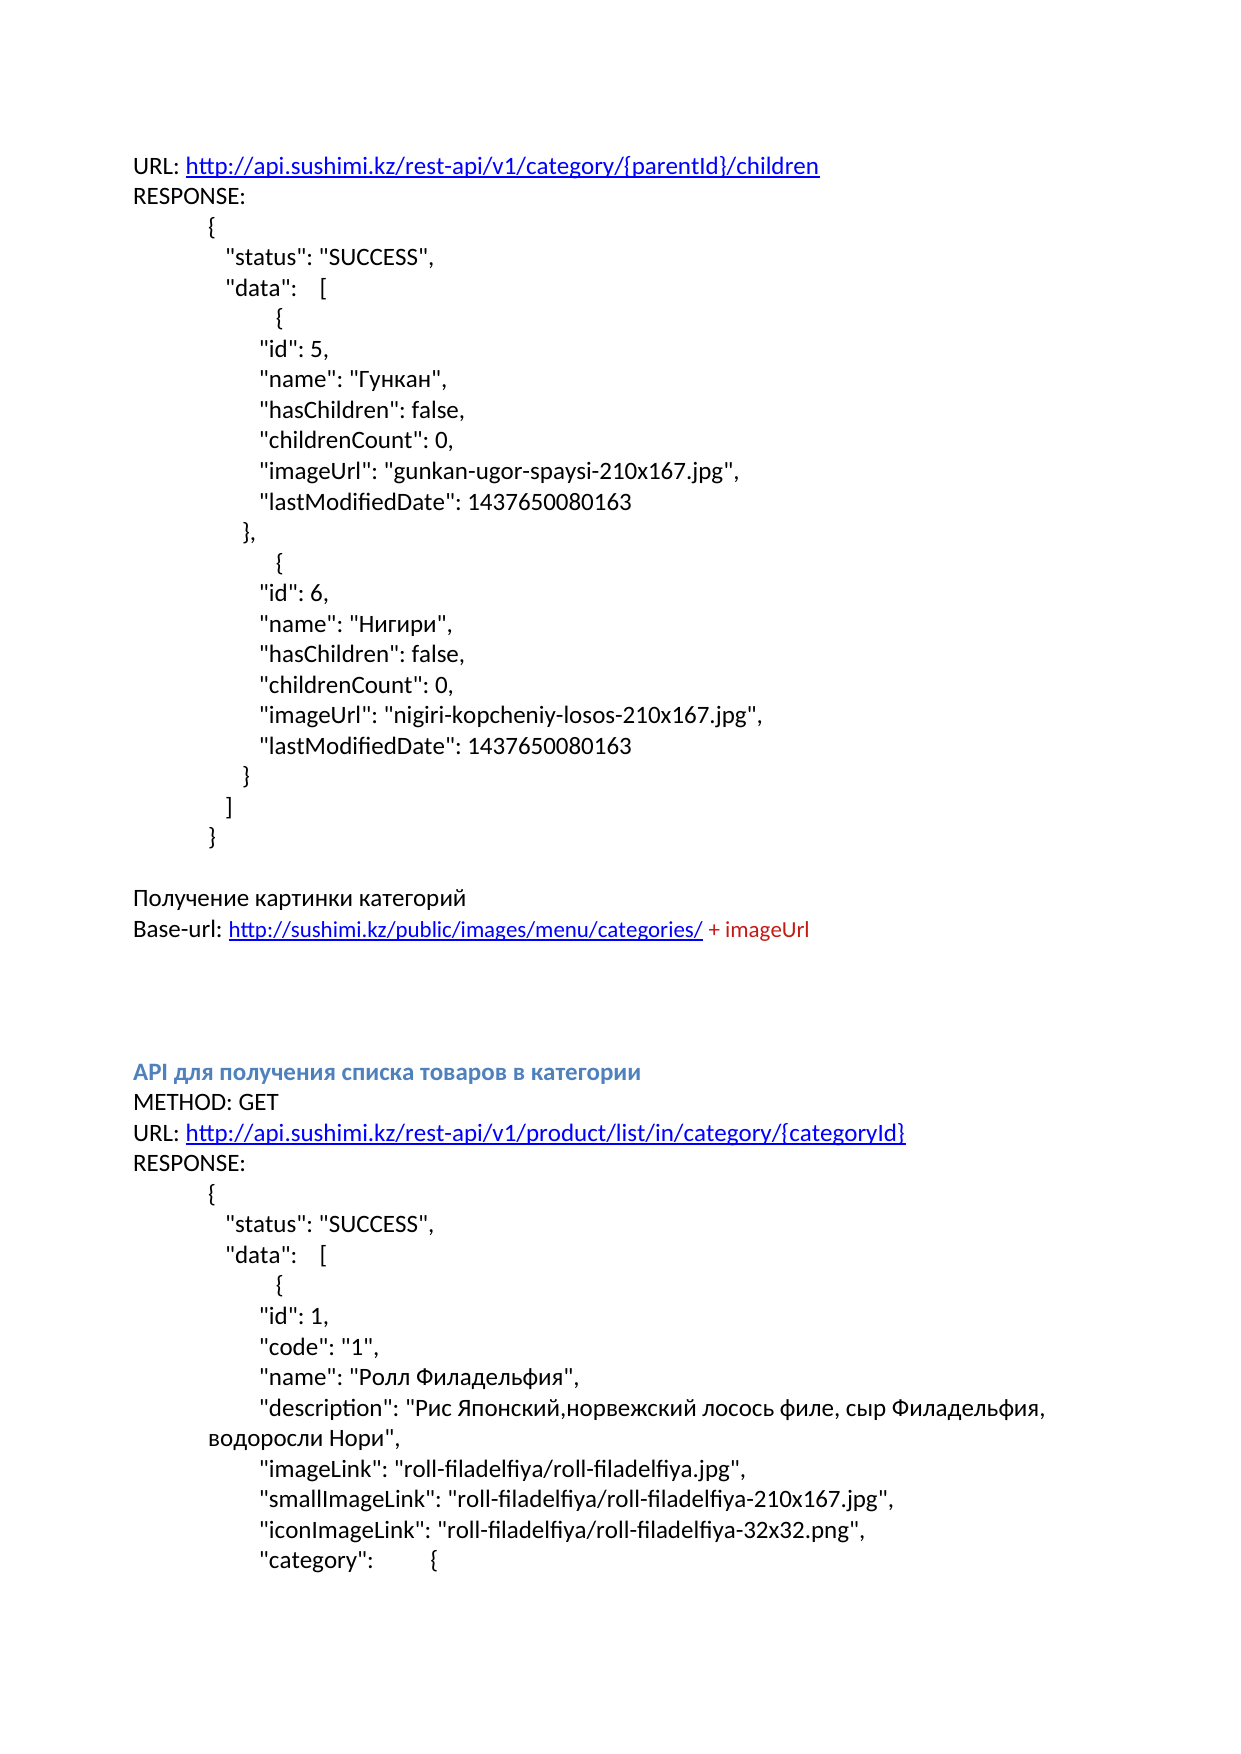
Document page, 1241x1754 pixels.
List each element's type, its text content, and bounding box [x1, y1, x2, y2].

text { [208, 1269, 1108, 1300]
text Получение картинки категорий [133, 882, 1108, 913]
text "imageUrl": "gunkan-ugor-spaysi-210x167.jpg", [208, 455, 1108, 486]
text "name": "Ролл Филадельфия", [208, 1361, 1108, 1392]
text "category": { [208, 1544, 1108, 1575]
text "data": [ [208, 272, 1108, 303]
text { [208, 547, 1108, 577]
text "iconImageLink": "roll-filadelfiya/roll-filadelfiya-32x32.png", [208, 1514, 1108, 1544]
text "description": "Рис Японский,норвежский лосось филе, сыр Филадельфия, водоросли Нори", [208, 1392, 1108, 1453]
text "imageLink": "roll-filadelfiya/roll-filadelfiya.jpg", [208, 1453, 1108, 1483]
text Base-url: http://sushimi.kz/public/images/menu/categories/ + imageUrl [133, 913, 1108, 943]
text "childrenCount": 0, [208, 669, 1108, 699]
text "smallImageLink": "roll-filadelfiya/roll-filadelfiya-210x167.jpg", [208, 1483, 1108, 1514]
text RESPONSE: [133, 181, 1108, 211]
text "imageUrl": "nigiri-kopcheniy-losos-210x167.jpg", [208, 699, 1108, 730]
text "name": "Гункан", [208, 364, 1108, 394]
text URL: http://api.sushimi.kz/rest-api/v1/product/list/in/category/{categoryId} [133, 1117, 1108, 1147]
text URL: http://api.sushimi.kz/rest-api/v1/category/{parentId}/children [133, 150, 1108, 181]
text { [208, 303, 1108, 333]
text "id": 1, [208, 1300, 1108, 1331]
text "name": "Нигири", [208, 608, 1108, 638]
text "status": "SUCCESS", [208, 1208, 1108, 1239]
text ] [208, 791, 1108, 821]
text "lastModifiedDate": 1437650080163 [208, 486, 1108, 516]
subtitle API для получения списка товаров в категории [133, 1056, 1108, 1086]
text "id": 5, [208, 333, 1108, 364]
text } [208, 821, 1108, 852]
text "childrenCount": 0, [208, 425, 1108, 455]
text "hasChildren": false, [208, 638, 1108, 669]
text "hasChildren": false, [208, 394, 1108, 425]
text "status": "SUCCESS", [208, 242, 1108, 272]
text "data": [ [208, 1239, 1108, 1269]
text "lastModifiedDate": 1437650080163 [208, 730, 1108, 760]
text RESPONSE: [133, 1147, 1108, 1178]
text { [208, 211, 1108, 242]
text { [208, 1178, 1108, 1208]
text "id": 6, [208, 577, 1108, 608]
text }, [208, 516, 1108, 547]
text METHOD: GET [133, 1086, 1108, 1117]
text } [208, 760, 1108, 791]
text "code": "1", [208, 1331, 1108, 1361]
